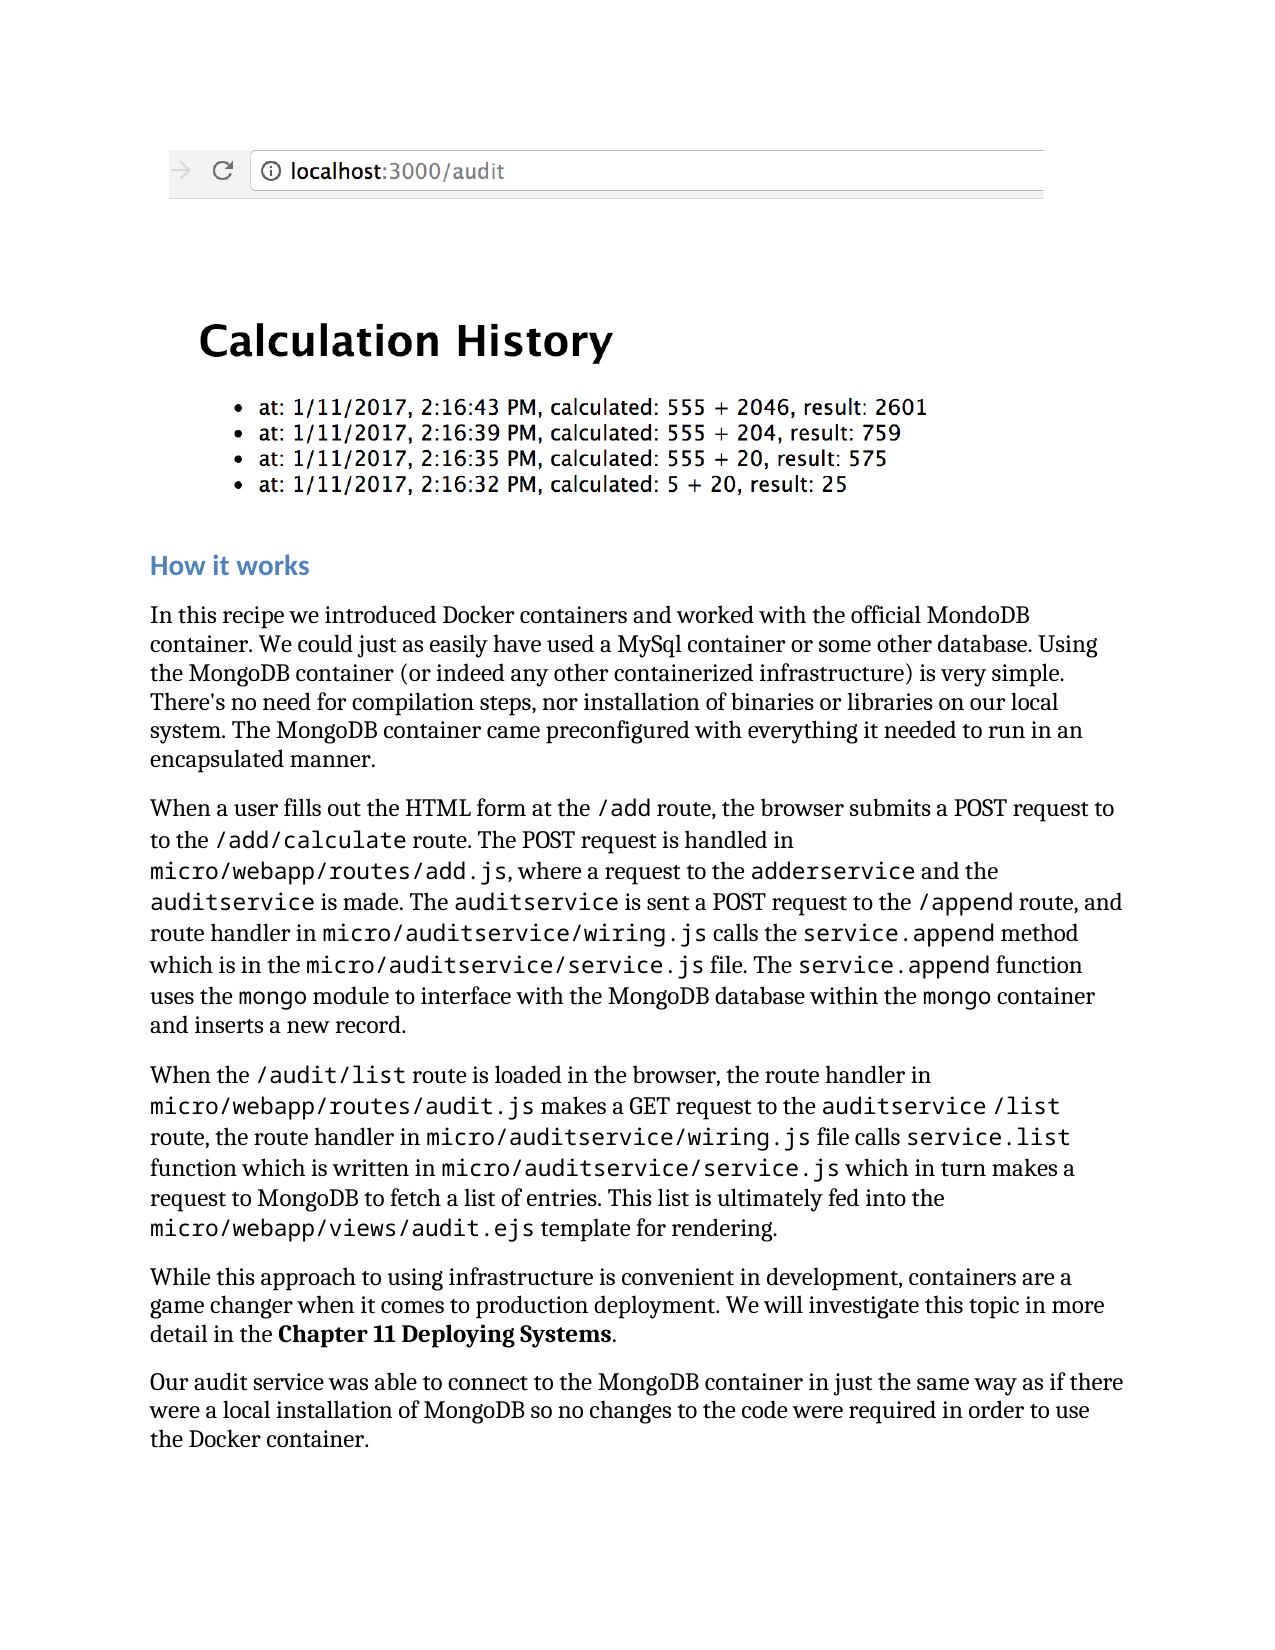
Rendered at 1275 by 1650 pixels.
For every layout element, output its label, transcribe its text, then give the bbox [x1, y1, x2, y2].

text When a user fills out the HTML form at the /add route, the browser submits a POST request to to the /add/calculate route. The POST request is handled in micro/webapp/routes/add.js, where a request to the adderservice and the auditservice is made. The auditservice is sent a POST request to the /append route, and route handler in micro/auditservice/wiring.js calls the service.append method which is in the micro/auditservice/service.js file. The service.append function uses the mongo module to interface with the MongoDB database within the mongo container and inserts a new record. [150, 792, 1125, 1040]
picture [168, 150, 1044, 526]
text While this approach to using infrastructure is convenient in development, containers are a game changer when it comes to production deployment. We will investigate this topic in more detail in the Chapter 11 Deploying Systems. [150, 1262, 1125, 1349]
text In this recipe we introduced Docker containers and worked with the official MondoDB container. We could just as easily have used a MySql container or some other database. Using the MongoDB container (or indeed any other containerized infrastructure) is very simple. There's no need for compilation steps, nor installation of binaries or libraries on our local system. The MongoDB container came preconfigured with everything it needed to run in an encapsulated manner. [150, 601, 1125, 774]
subtitle How it works [150, 547, 1125, 582]
text When the /audit/list route is loaded in the browser, the route handler in micro/webapp/routes/audit.js makes a GET request to the auditservice /list route, the route handler in micro/auditservice/wiring.js file calls service.list function which is written in micro/auditservice/service.js which in turn makes a request to MongoDB to fetch a list of entries. This list is ultimately fed into the micro/webapp/views/audit.ejs template for rendering. [150, 1059, 1125, 1244]
text Our audit service was able to connect to the MongoDB container in just the same way as if there were a local installation of MongoDB so no changes to the code were required in order to use the Docker container. [150, 1367, 1125, 1454]
